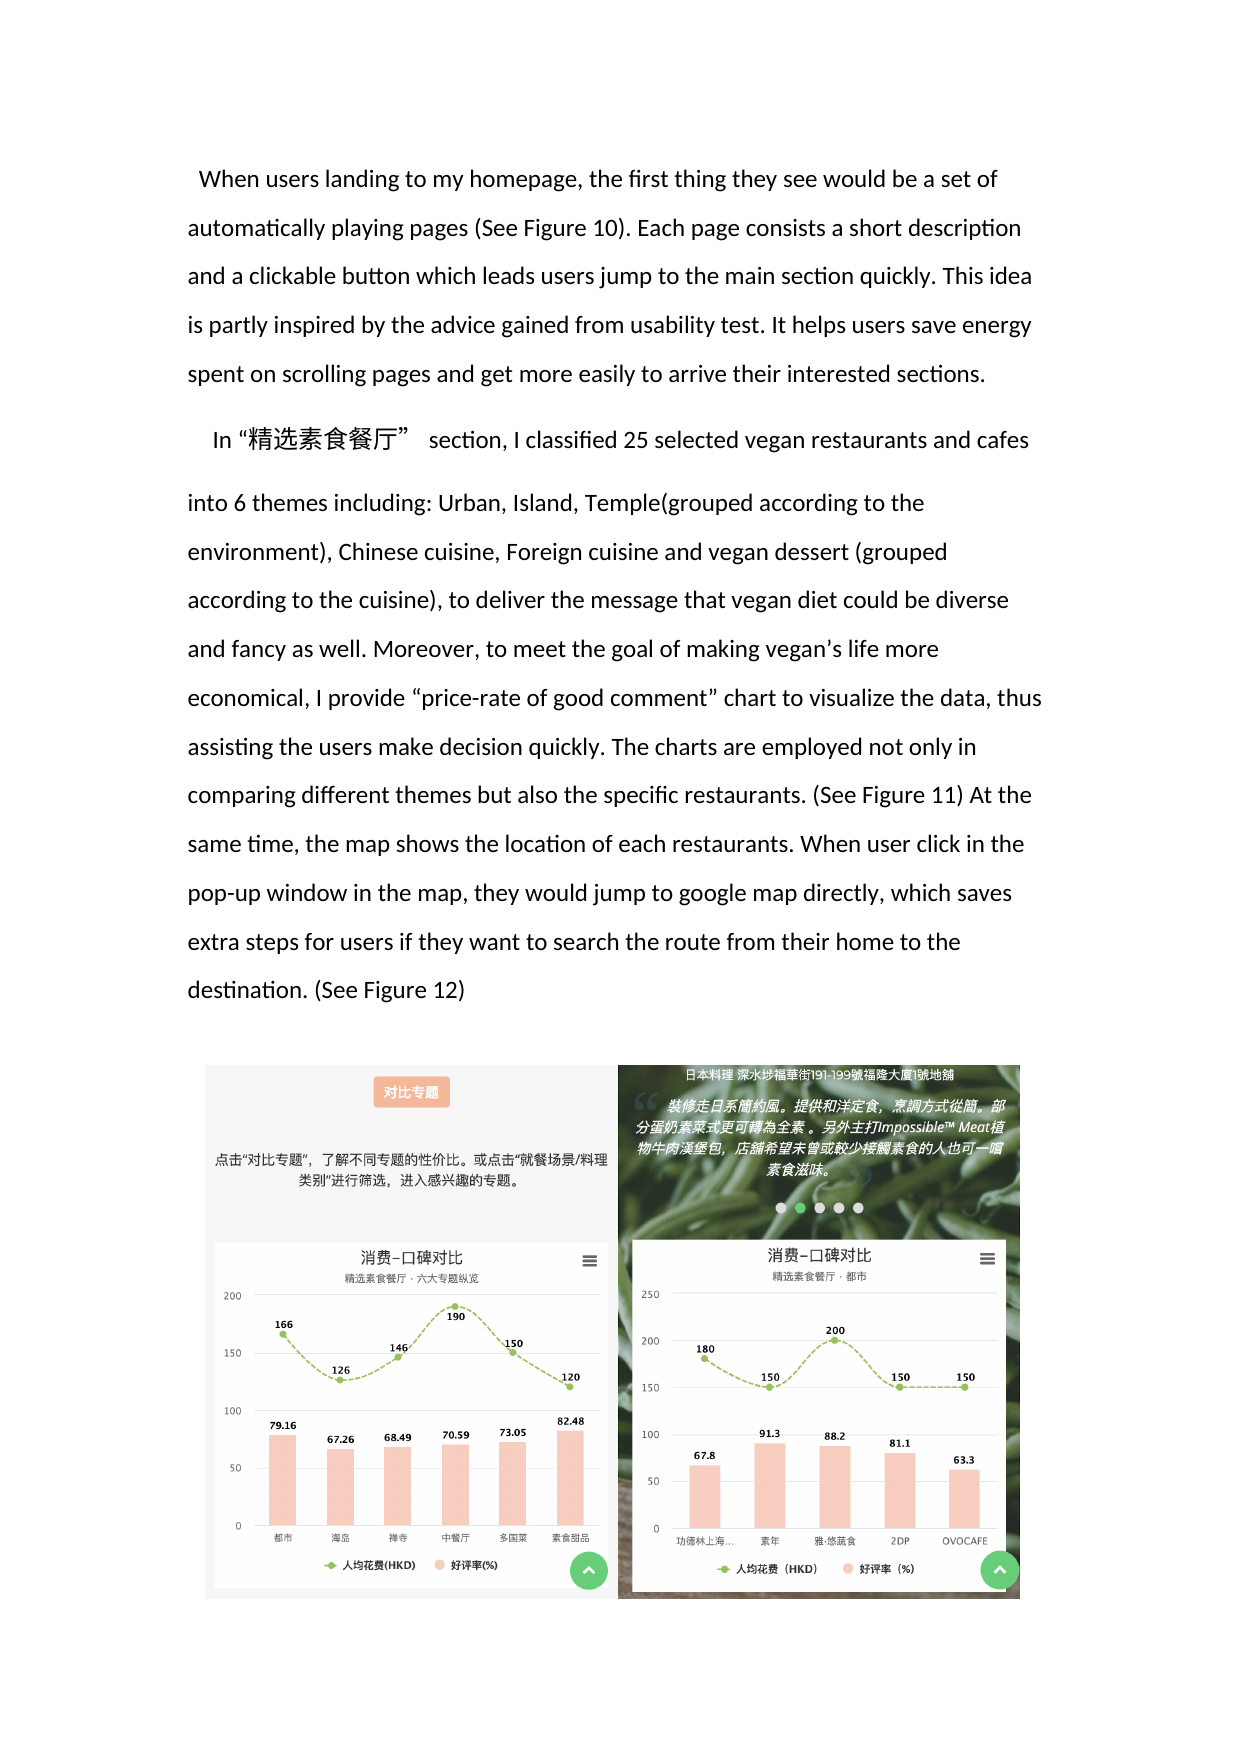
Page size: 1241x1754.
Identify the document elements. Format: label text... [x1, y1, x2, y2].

text When users landing to my homepage, the first thing they see would be a set of automatically playing pages (See Figure 10). Each page consists a short description and a clickable button which leads users jump to the main section quickly. This idea is partly inspired by the advice gained from usability test. It helps users save energy spent on scrolling pages and get more easily to arrive their interested sections. [187, 162, 1053, 389]
text In “精选素食餐厅” section, I classified 25 selected vegan restaurants and cafes into 6 themes including: Urban, Island, Temple(grouped according to the environment), Chinese cuisine, Foreign cuisine and vegan dessert (grouped according to the cuisine), to deliver the message that vegan diet could be diverse and fancy as well. Moreover, to meet the goal of making vegan’s life more economical, I provide “price-rate of good comment” chart to visualize the data, thus assisting the users make decision quickly. The charts are employed not only in comparing different themes but also the specific restaurants. (See Figure 11) At the same time, the map shows the location of each restaurants. When user click in the pop-up window in the map, they would jump to google map directly, which saves extra steps for users if they want to search the route from their home to the destination. (See Figure 12) [187, 405, 1053, 1006]
picture [205, 1065, 1020, 1599]
